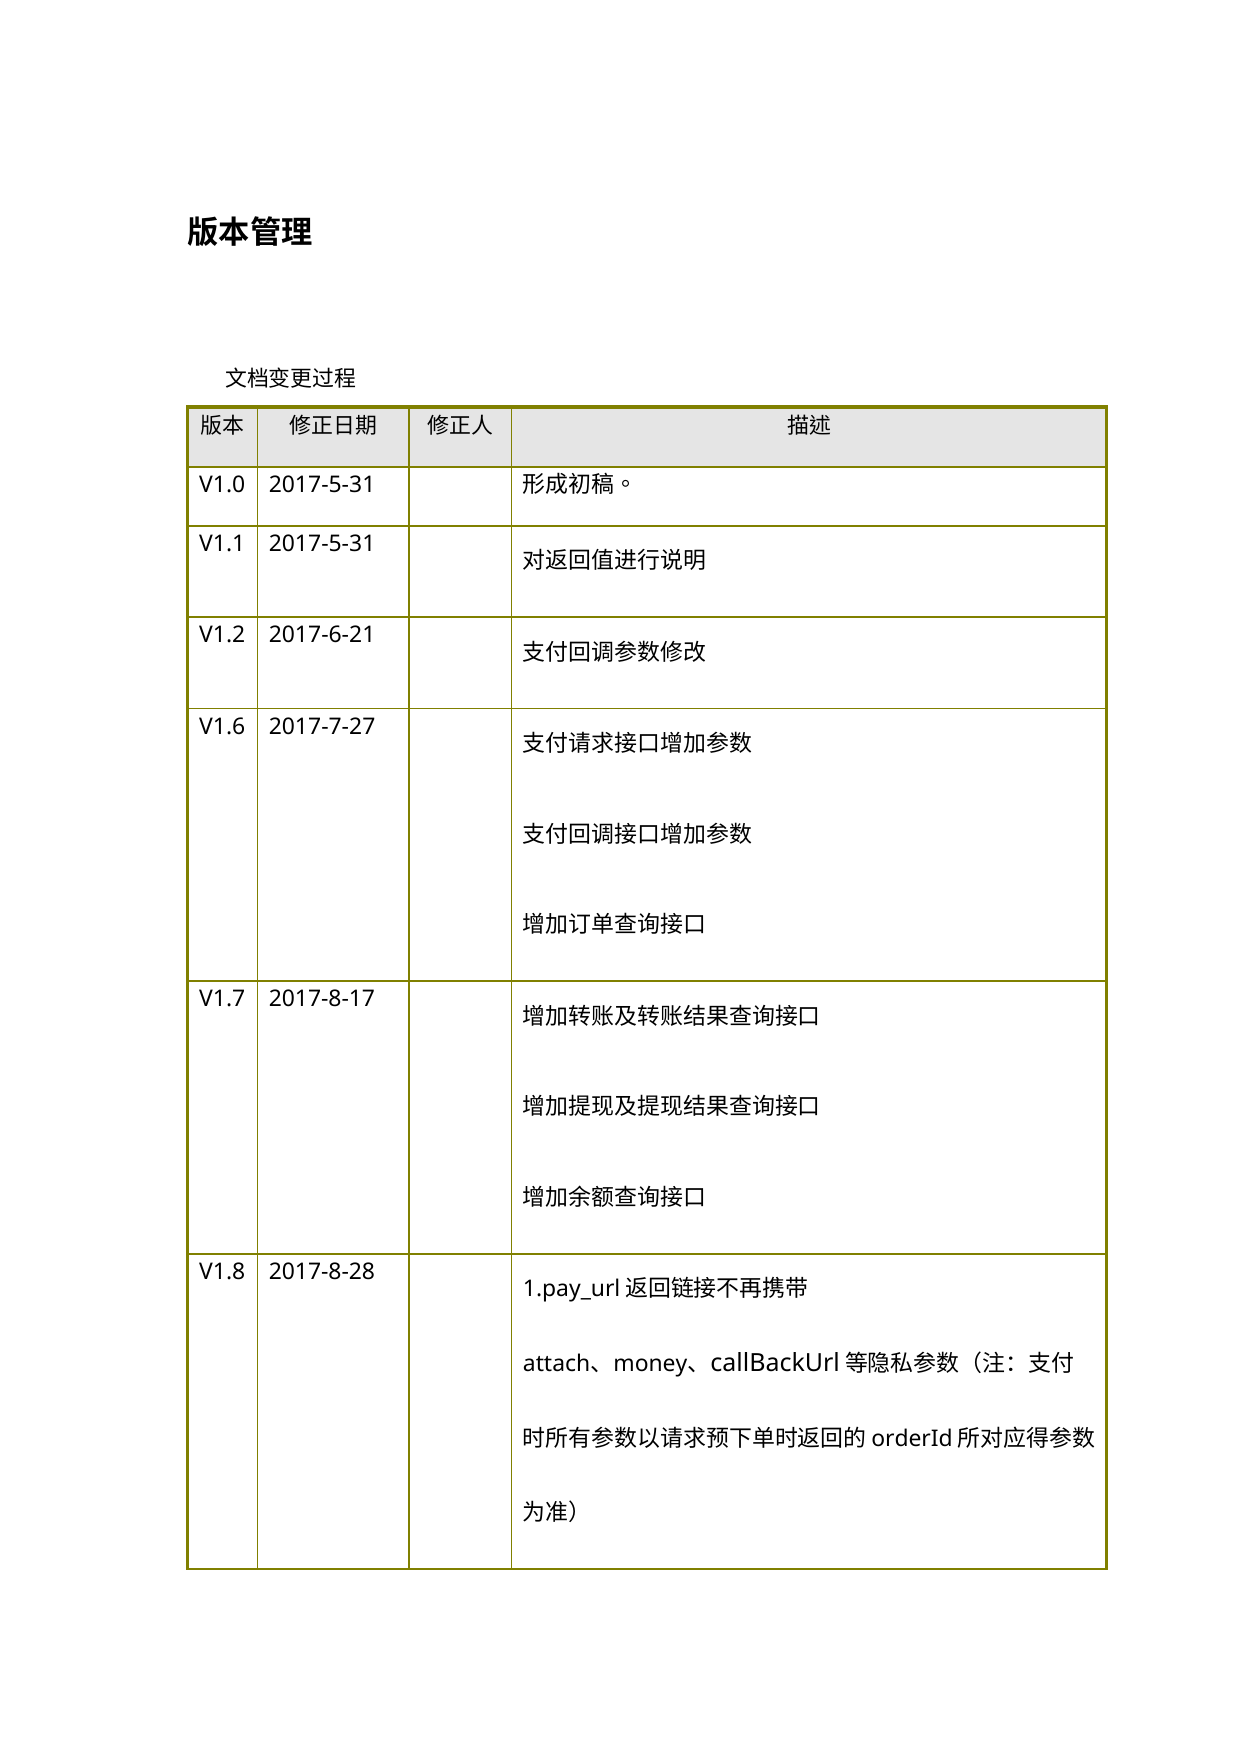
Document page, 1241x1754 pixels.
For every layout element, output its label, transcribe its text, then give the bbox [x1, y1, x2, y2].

table_cell 2017-7-27 [258, 709, 408, 980]
table_cell 2017-8-28 [258, 1255, 408, 1568]
table_cell V1.8 [189, 1255, 257, 1568]
table_cell [410, 527, 511, 616]
table_cell 增加转账及转账结果查询接口 增加提现及提现结果查询接口 增加余额查询接口 [512, 982, 1105, 1253]
table_cell 2017-5-31 [258, 468, 408, 525]
table_cell 支付请求接口增加参数 支付回调接口增加参数 增加订单查询接口 [512, 709, 1105, 980]
table_cell 支付回调参数修改 [512, 618, 1105, 707]
table_header 修正日期 [258, 409, 408, 466]
table_cell [410, 468, 511, 525]
table_cell V1.0 [189, 468, 257, 525]
table_cell 2017-5-31 [258, 527, 408, 616]
text 文档变更过程 [187, 360, 1053, 393]
table_cell 2017-6-21 [258, 618, 408, 707]
table_cell [410, 709, 511, 980]
table_cell V1.2 [189, 618, 257, 707]
table_cell [410, 1255, 511, 1568]
table_header 版本 [189, 409, 257, 466]
table_cell V1.6 [189, 709, 257, 980]
table_header 修正人 [410, 409, 511, 466]
table_cell [410, 982, 511, 1253]
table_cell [512, 1255, 1105, 1568]
table_cell 2017-8-17 [258, 982, 408, 1253]
table_cell [410, 618, 511, 707]
table_cell 形成初稿。 [512, 468, 1105, 525]
subtitle 版本管理 [187, 197, 1053, 262]
table_cell 对返回值进行说明 [512, 527, 1105, 616]
table_cell V1.7 [189, 982, 257, 1253]
table_cell V1.1 [189, 527, 257, 616]
table_header 描述 [512, 409, 1105, 466]
